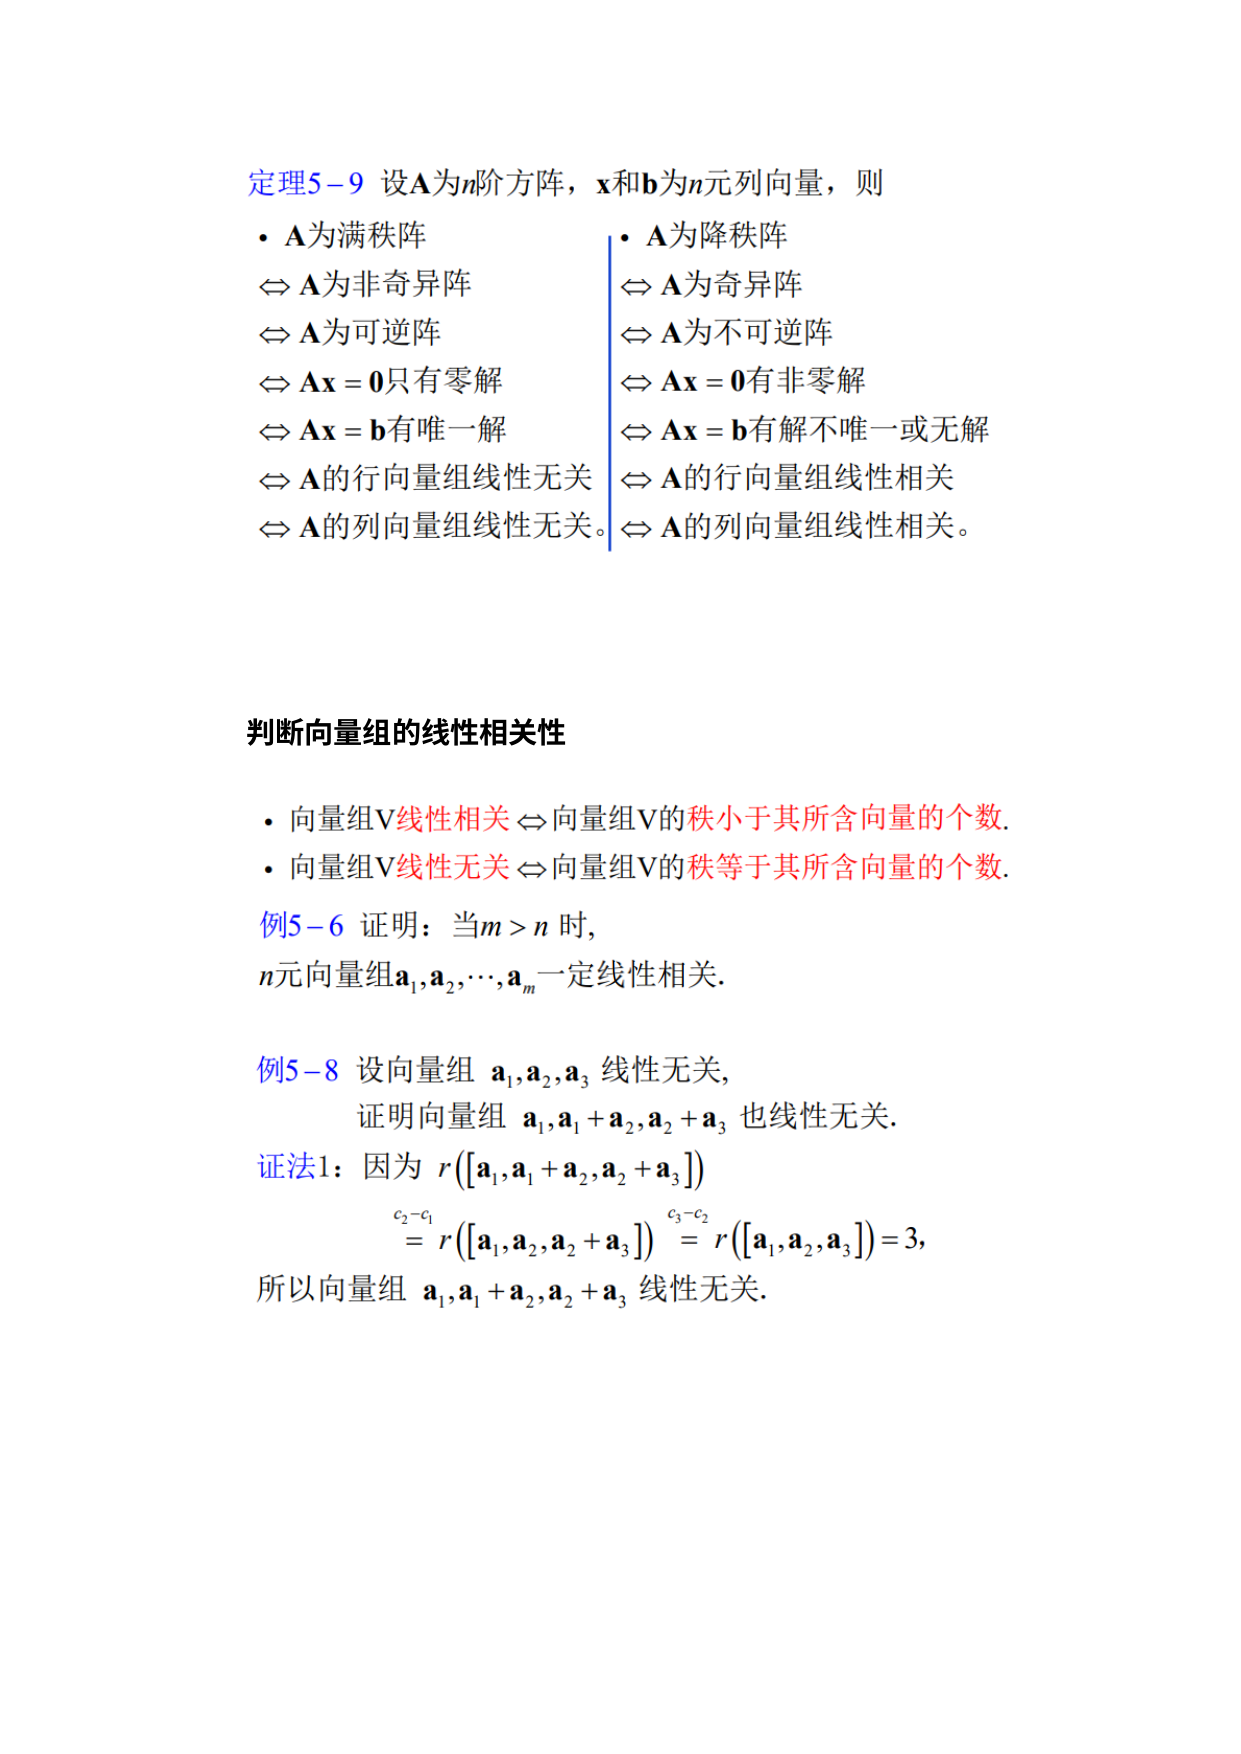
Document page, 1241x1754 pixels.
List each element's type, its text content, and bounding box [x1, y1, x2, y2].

subtitle 判断向量组的线性相关性 [187, 698, 1053, 763]
picture [237, 800, 1038, 894]
picture [237, 162, 1014, 562]
picture [237, 905, 778, 1003]
picture [237, 1049, 989, 1315]
